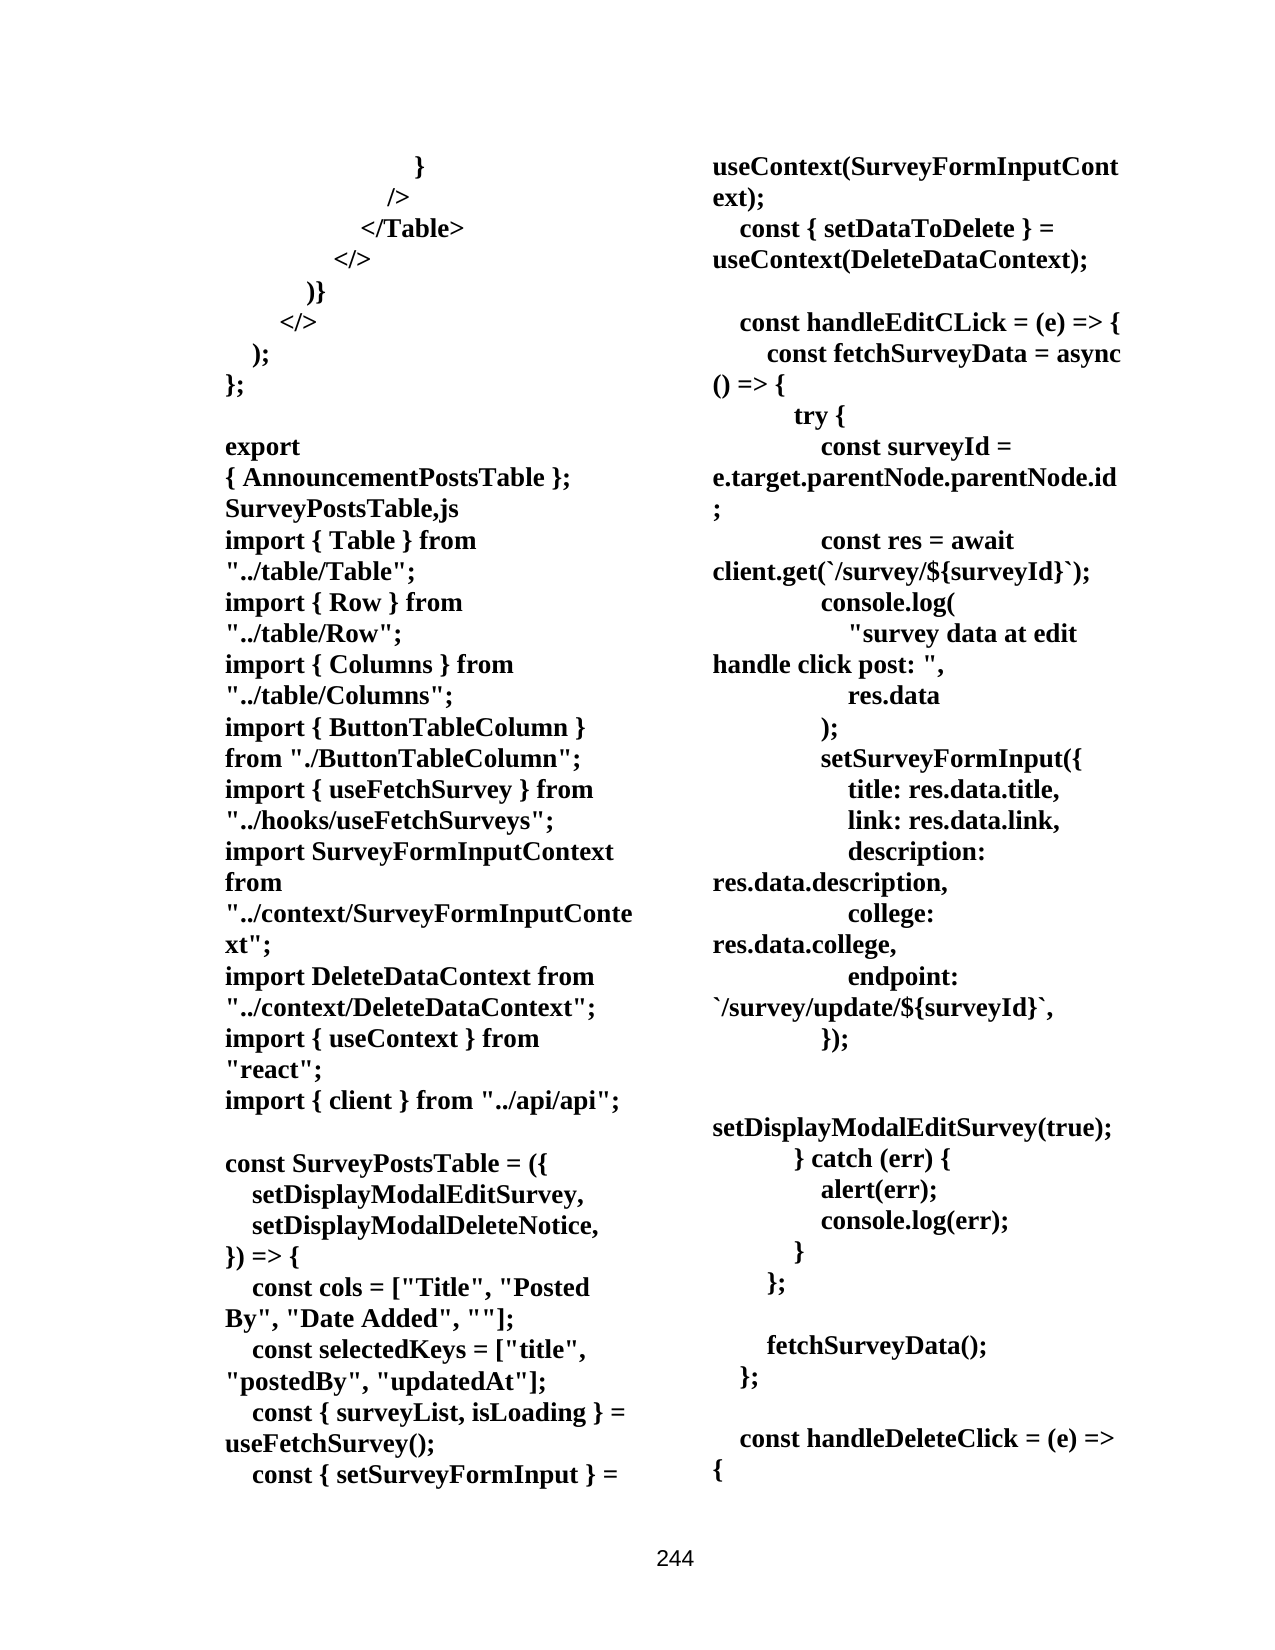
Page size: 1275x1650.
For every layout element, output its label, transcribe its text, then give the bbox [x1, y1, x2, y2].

text }); [712, 1022, 1125, 1053]
text import { client } from "../api/api"; [225, 1084, 637, 1116]
text }) => { [225, 1240, 637, 1271]
text const { setSurveyFormInput } = useContext(SurveyFormInputContext); [712, 150, 1125, 212]
text const handleDeleteClick = (e) => { [712, 1422, 1125, 1484]
text setSurveyFormInput({ [712, 742, 1125, 773]
text console.log( [712, 586, 1125, 617]
text SurveyPostsTable,js [225, 493, 637, 524]
text alert(err); [712, 1173, 1125, 1204]
text const handleEditCLick = (e) => { [712, 306, 1125, 337]
text setDisplayModalEditSurvey, [225, 1178, 637, 1209]
text ); [712, 711, 1125, 742]
text setDisplayModalDeleteNotice, [225, 1209, 637, 1240]
text endpoint: `/survey/update/${surveyId}`, [712, 960, 1125, 1022]
text </Table> [225, 212, 637, 243]
text import DeleteDataContext from "../context/DeleteDataContext"; [225, 960, 637, 1022]
text link: res.data.link, [712, 804, 1125, 835]
text import { Columns } from "../table/Columns"; [225, 648, 637, 711]
text </> [225, 306, 637, 337]
text const fetchSurveyData = async () => { [712, 337, 1125, 399]
text }; [225, 368, 637, 399]
text console.log(err); [712, 1204, 1125, 1235]
text import { useFetchSurvey } from "../hooks/useFetchSurveys"; [225, 773, 637, 835]
text const surveyId = e.target.parentNode.parentNode.id; [712, 430, 1125, 524]
text fetchSurveyData(); [712, 1329, 1125, 1360]
text }; [712, 1266, 1125, 1298]
text } [225, 150, 637, 181]
text college: res.data.college, [712, 897, 1125, 960]
text import { useContext } from "react"; [225, 1022, 637, 1084]
text title: res.data.title, [712, 773, 1125, 804]
text const { setSurveyFormInput } = useContext(SurveyFormInputContext); [225, 1458, 637, 1489]
text }; [712, 1360, 1125, 1391]
text const SurveyPostsTable = ({ [225, 1147, 637, 1178]
text ); [225, 337, 637, 368]
text import SurveyFormInputContext from "../context/SurveyFormInputContext"; [225, 835, 637, 960]
text </> [225, 243, 637, 274]
text try { [712, 399, 1125, 430]
text const { surveyList, isLoading } = useFetchSurvey(); [225, 1396, 637, 1458]
text const selectedKeys = ["title", "postedBy", "updatedAt"]; [225, 1333, 637, 1396]
text export { AnnouncementPostsTable }; [225, 430, 637, 493]
text res.data [712, 679, 1125, 711]
text "survey data at edit handle click post: ", [712, 617, 1125, 679]
text const res = await client.get(`/survey/${surveyId}`); [712, 524, 1125, 586]
text setDisplayModalEditSurvey(true); [712, 1084, 1125, 1142]
text import { ButtonTableColumn } from "./ButtonTableColumn"; [225, 711, 637, 773]
text description: res.data.description, [712, 835, 1125, 897]
text const cols = ["Title", "Posted By", "Date Added", ""]; [225, 1271, 637, 1333]
text )} [225, 274, 637, 306]
text import { Table } from "../table/Table"; [225, 524, 637, 586]
text } catch (err) { [712, 1142, 1125, 1173]
text /> [225, 181, 637, 212]
text const { setDataToDelete } = useContext(DeleteDataContext); [712, 212, 1125, 274]
text } [712, 1235, 1125, 1266]
text import { Row } from "../table/Row"; [225, 586, 637, 648]
